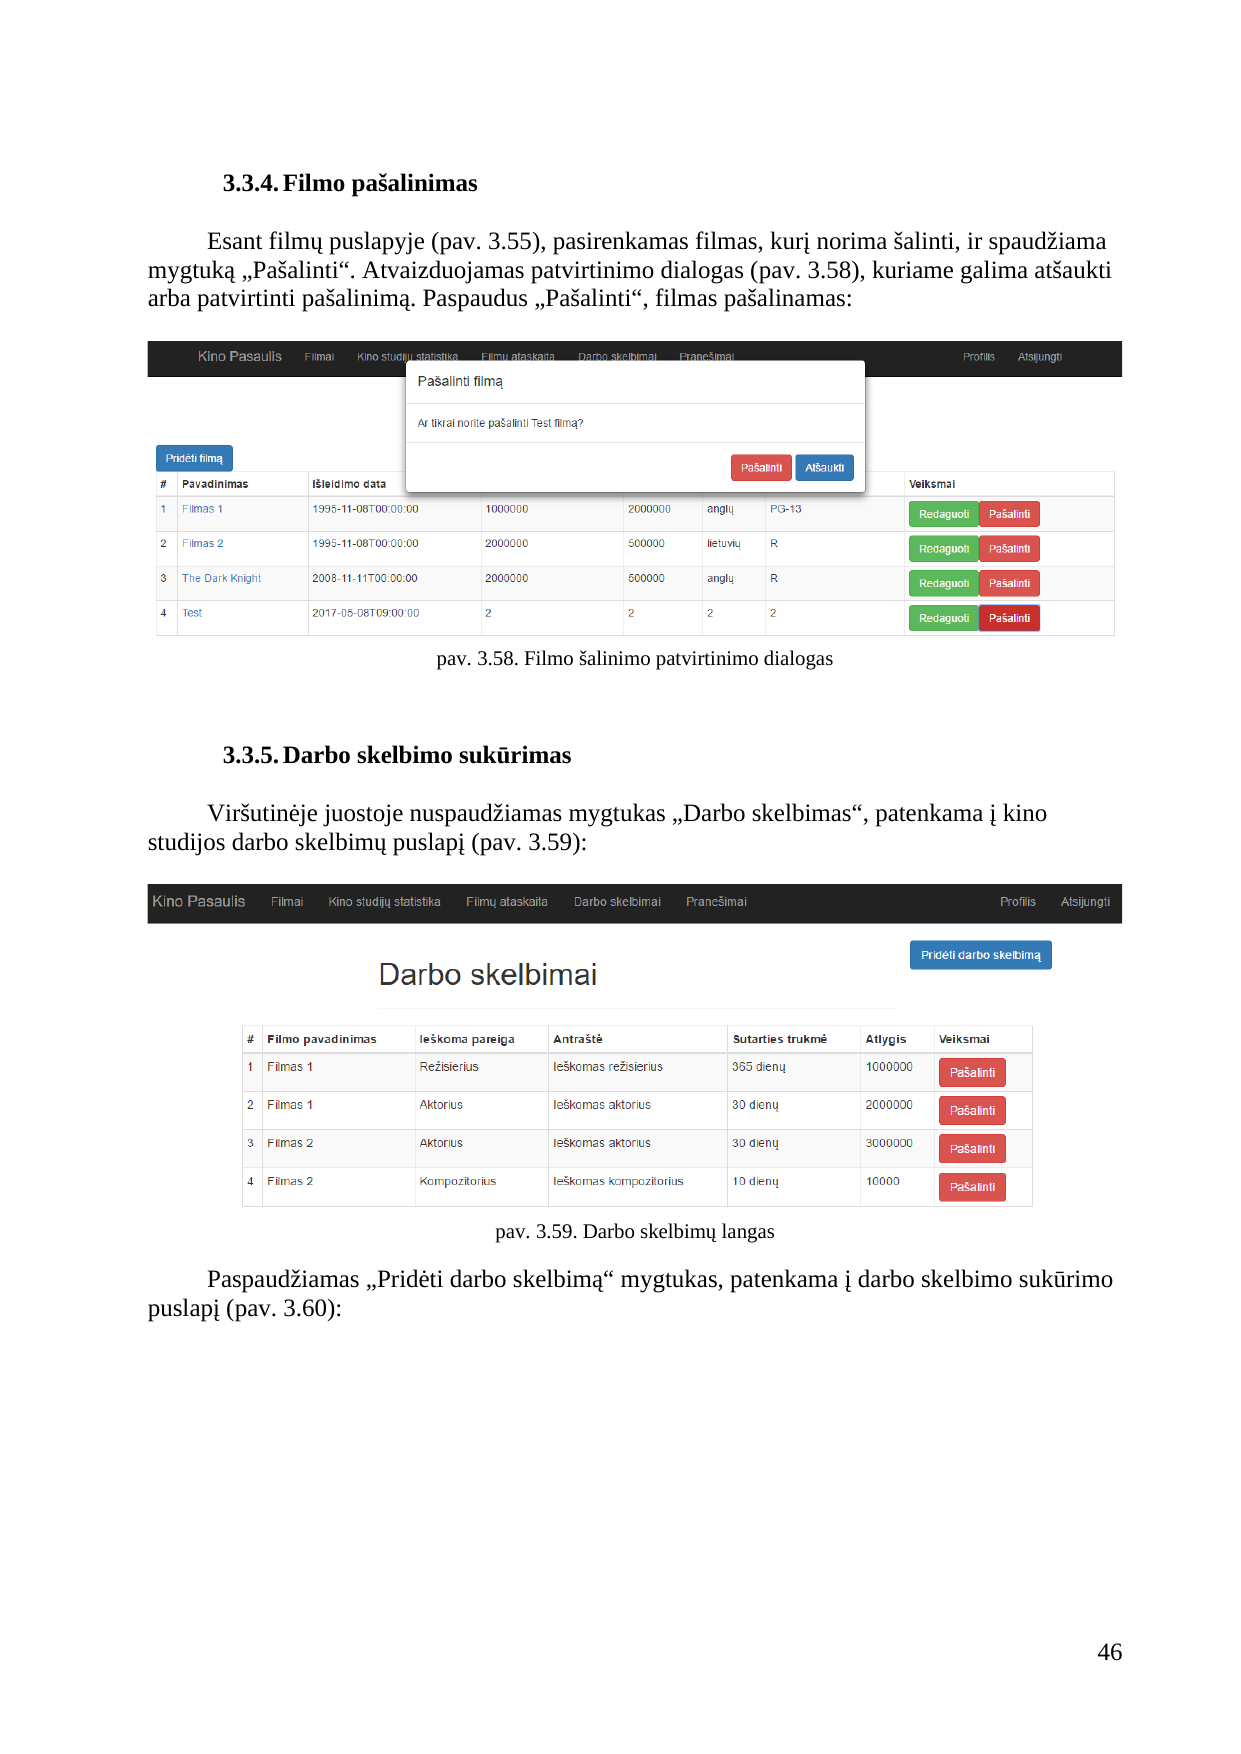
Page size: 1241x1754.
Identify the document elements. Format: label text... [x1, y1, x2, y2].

text pav. 3.17. Filmo šalinimo patvirtinimo dialogas [148, 647, 1122, 670]
text pav. 3.18. Darbo skelbimų langas [148, 1219, 1122, 1243]
subtitle Darbo skelbimo sukūrimas [223, 741, 1122, 769]
picture [147, 884, 1123, 1219]
picture [147, 341, 1123, 647]
subtitle Filmo pašalinimas [223, 168, 1122, 197]
